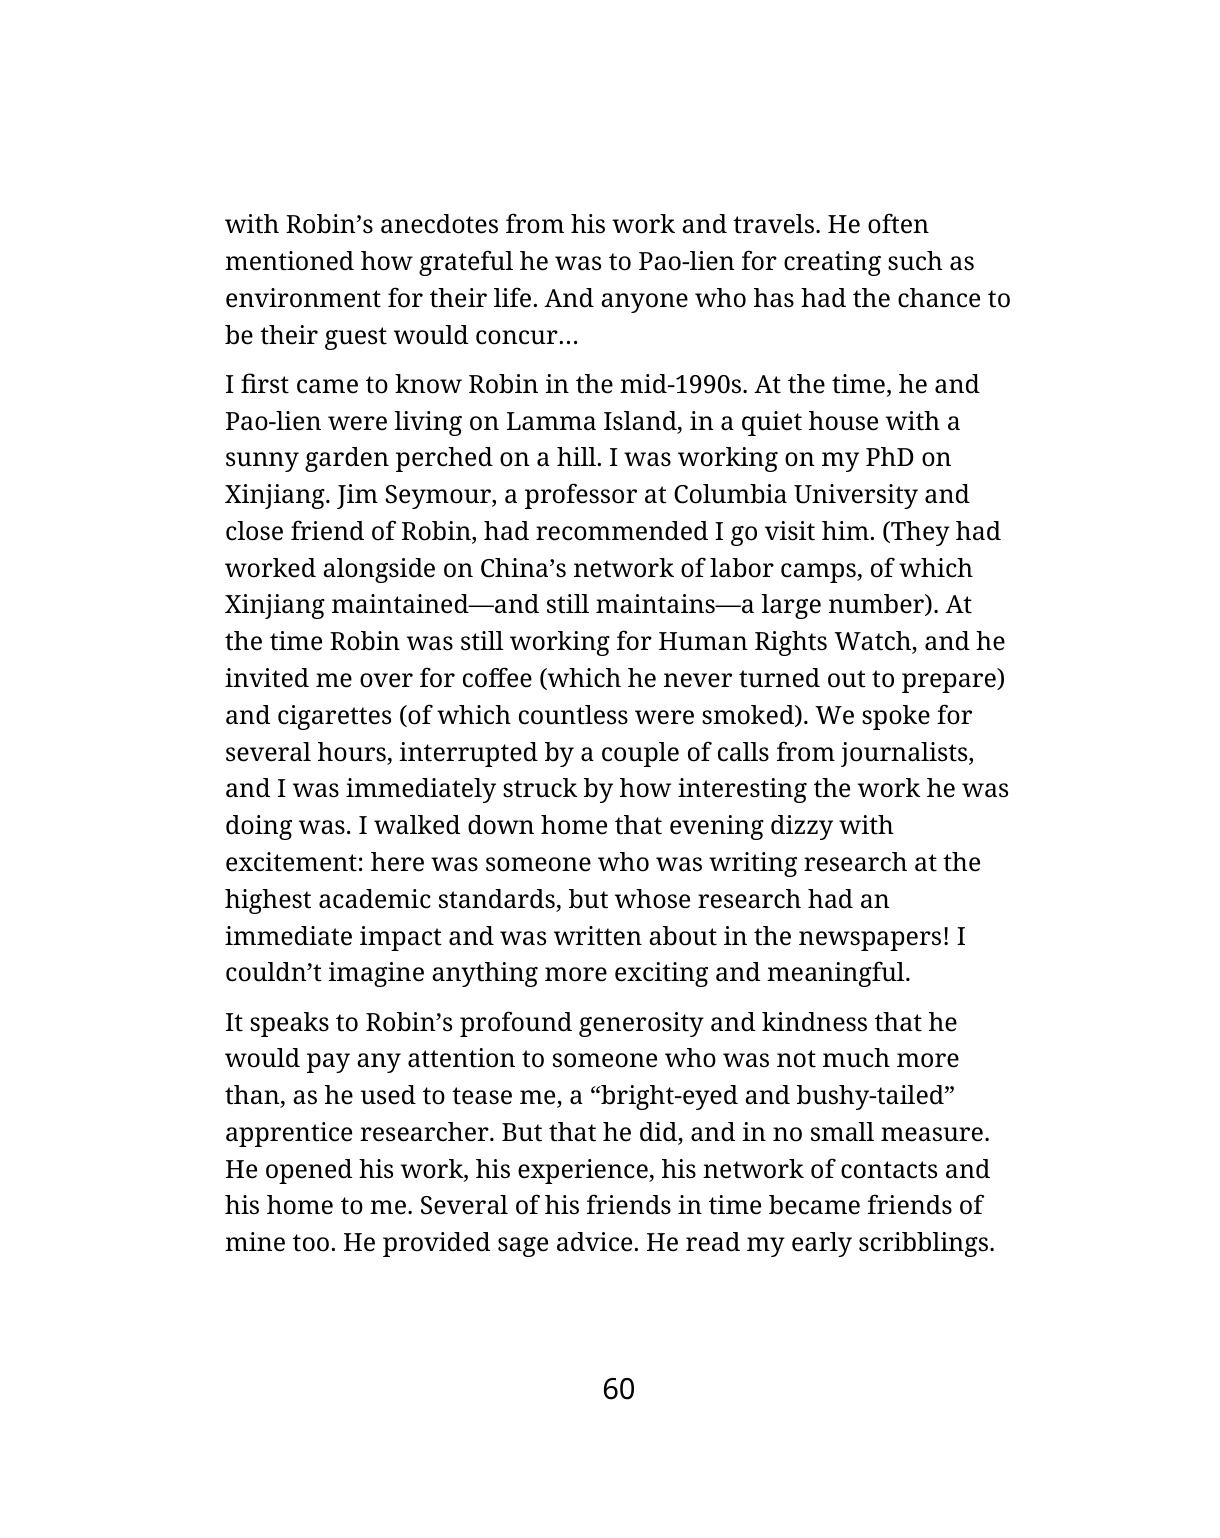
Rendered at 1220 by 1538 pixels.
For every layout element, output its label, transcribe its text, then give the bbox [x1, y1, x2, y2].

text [225, 1004, 1012, 1259]
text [225, 207, 1012, 351]
text I first came to know Robin in the mid-1990s. At the time, he and Pao-lien were living on Lamma Island, in a quiet house with a sunny garden perched on a hill. I was working on my PhD on Xinjiang. Jim Seymour, a professor at Columbia University and close friend of Robin, had recommended I go visit him. (They had worked alongside on China’s network of labor camps, of which Xinjiang maintained—and still maintains—a large number). At the time Robin was still working for Human Rights Watch, and he invited me over for coffee (which he never turned out to prepare) and cigarettes (of which countless were smoked). We spoke for several hours, interrupted by a couple of calls from journalists, and I was immediately struck by how interesting the work he was doing was. I walked down home that evening dizzy with excitement: here was someone who was writing research at the highest academic standards, but whose research had an immediate impact and was written about in the newspapers! I couldn’t imagine anything more exciting and meaningful. [225, 367, 1012, 989]
